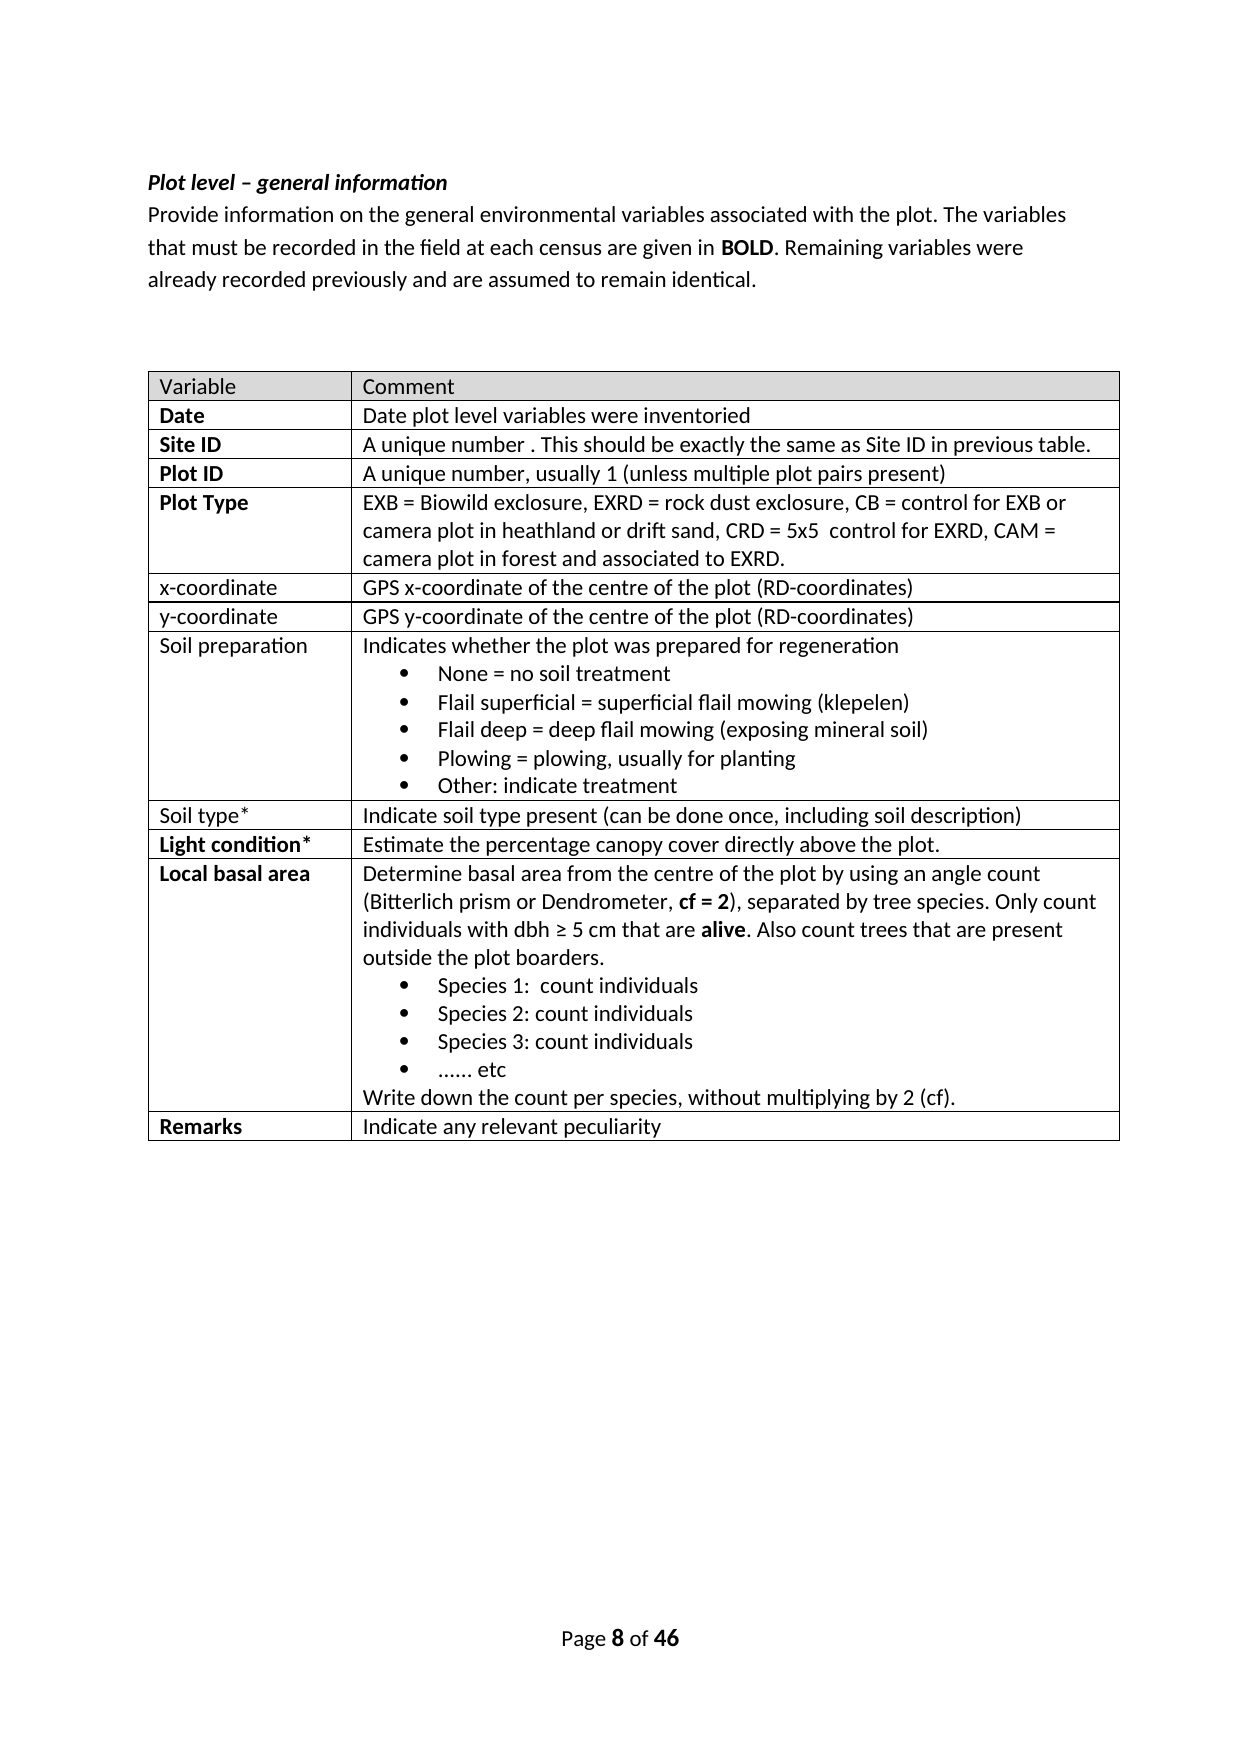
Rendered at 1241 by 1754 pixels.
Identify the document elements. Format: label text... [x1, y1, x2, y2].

table_cell Soil type* [149, 801, 351, 829]
table_cell EXB = Biowild exclosure, EXRD = rock dust exclosure, CB = control for EXB or camera plot in heathland or drift sand, CRD = 5x5 control for EXRD, CAM = camera plot in forest and associated to EXRD. [352, 488, 1119, 572]
table_cell GPS y-coordinate of the centre of the plot (RD-coordinates) [352, 603, 1119, 631]
table_cell Local basal area [149, 859, 351, 1111]
table_cell Plot ID [149, 459, 351, 487]
table_cell Date plot level variables were inventoried [352, 401, 1119, 429]
table_cell A unique number, usually 1 (unless multiple plot pairs present) [352, 459, 1119, 487]
table_cell Remarks [149, 1112, 351, 1140]
table_cell y-coordinate [149, 603, 351, 631]
table_cell Soil preparation [149, 632, 351, 800]
table_cell GPS x-coordinate of the centre of the plot (RD-coordinates) [352, 574, 1119, 601]
table_cell Indicates whether the plot was prepared for regeneration None = no soil treatment Flail superficial = superficial flail mowing (klepelen) Flail deep = deep flail mowing (exposing mineral soil) Plowing = plowing, usually for planting Other: indicate treatment [352, 632, 1119, 800]
text Provide information on the general environmental variables associated with the plot. The variables that must be recorded in the field at each census are given in BOLD. Remaining variables were already recorded previously and are assumed to remain identical. [148, 201, 1093, 293]
table_cell x-coordinate [149, 574, 351, 601]
table_cell Determine basal area from the centre of the plot by using an angle count (Bitterlich prism or Dendrometer, cf = 2), separated by tree species. Only count individuals with dbh ≥ 5 cm that are alive. Also count trees that are present outside the plot boarders. Species 1: count individuals Species 2: count individuals Species 3: count individuals ...... etc Write down the count per species, without multiplying by 2 (cf). [352, 859, 1119, 1111]
table_cell Date [149, 401, 351, 429]
table_header Comment [352, 372, 1119, 400]
table_cell A unique number . This should be exactly the same as Site ID in previous table. [352, 430, 1119, 458]
table_cell Indicate soil type present (can be done once, including soil description) [352, 801, 1119, 829]
table_cell Light condition* [149, 830, 351, 858]
table_header Variable [149, 372, 351, 400]
table_cell Plot Type [149, 488, 351, 572]
table_cell Site ID [149, 430, 351, 458]
table_cell Indicate any relevant peculiarity [352, 1112, 1119, 1140]
table_cell Estimate the percentage canopy cover directly above the plot. [352, 830, 1119, 858]
subtitle Plot level – general information [148, 168, 1093, 196]
